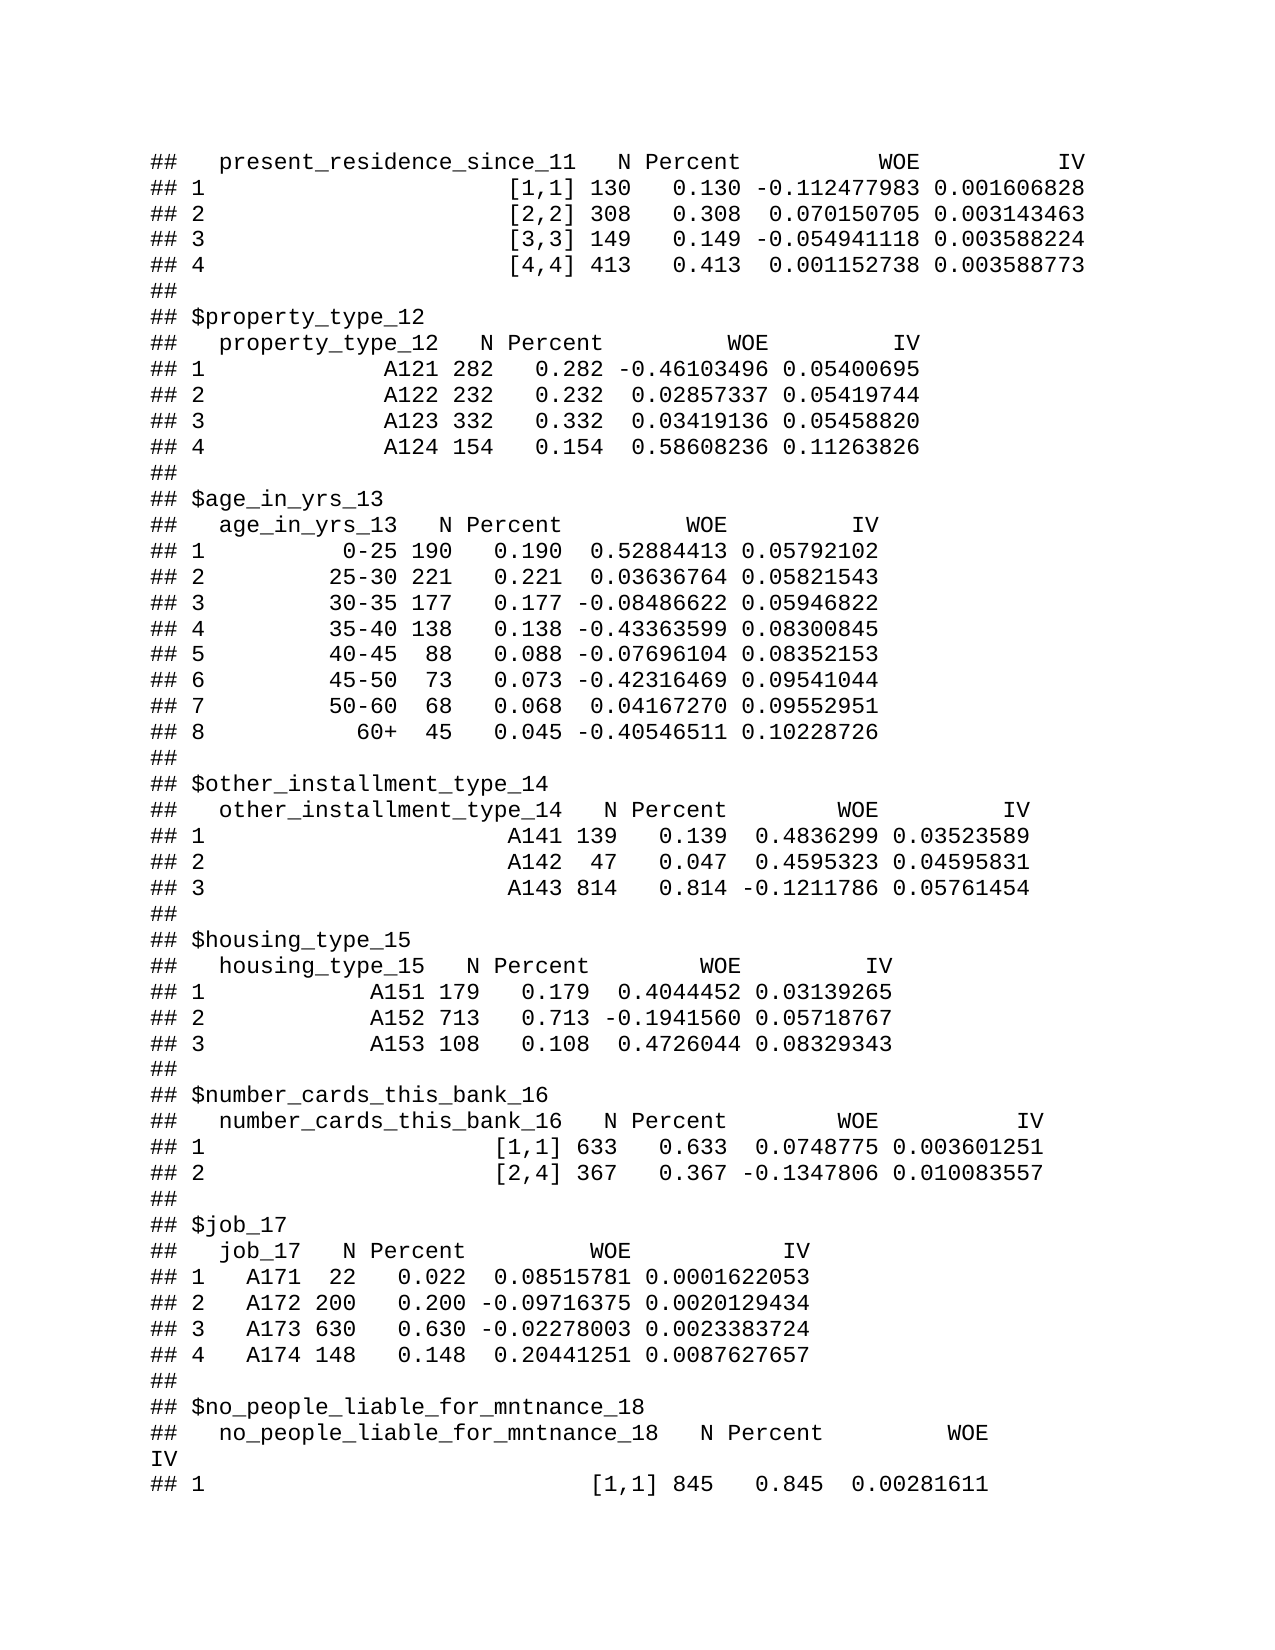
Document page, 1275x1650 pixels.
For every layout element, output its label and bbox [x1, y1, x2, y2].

text [150, 150, 1125, 1499]
